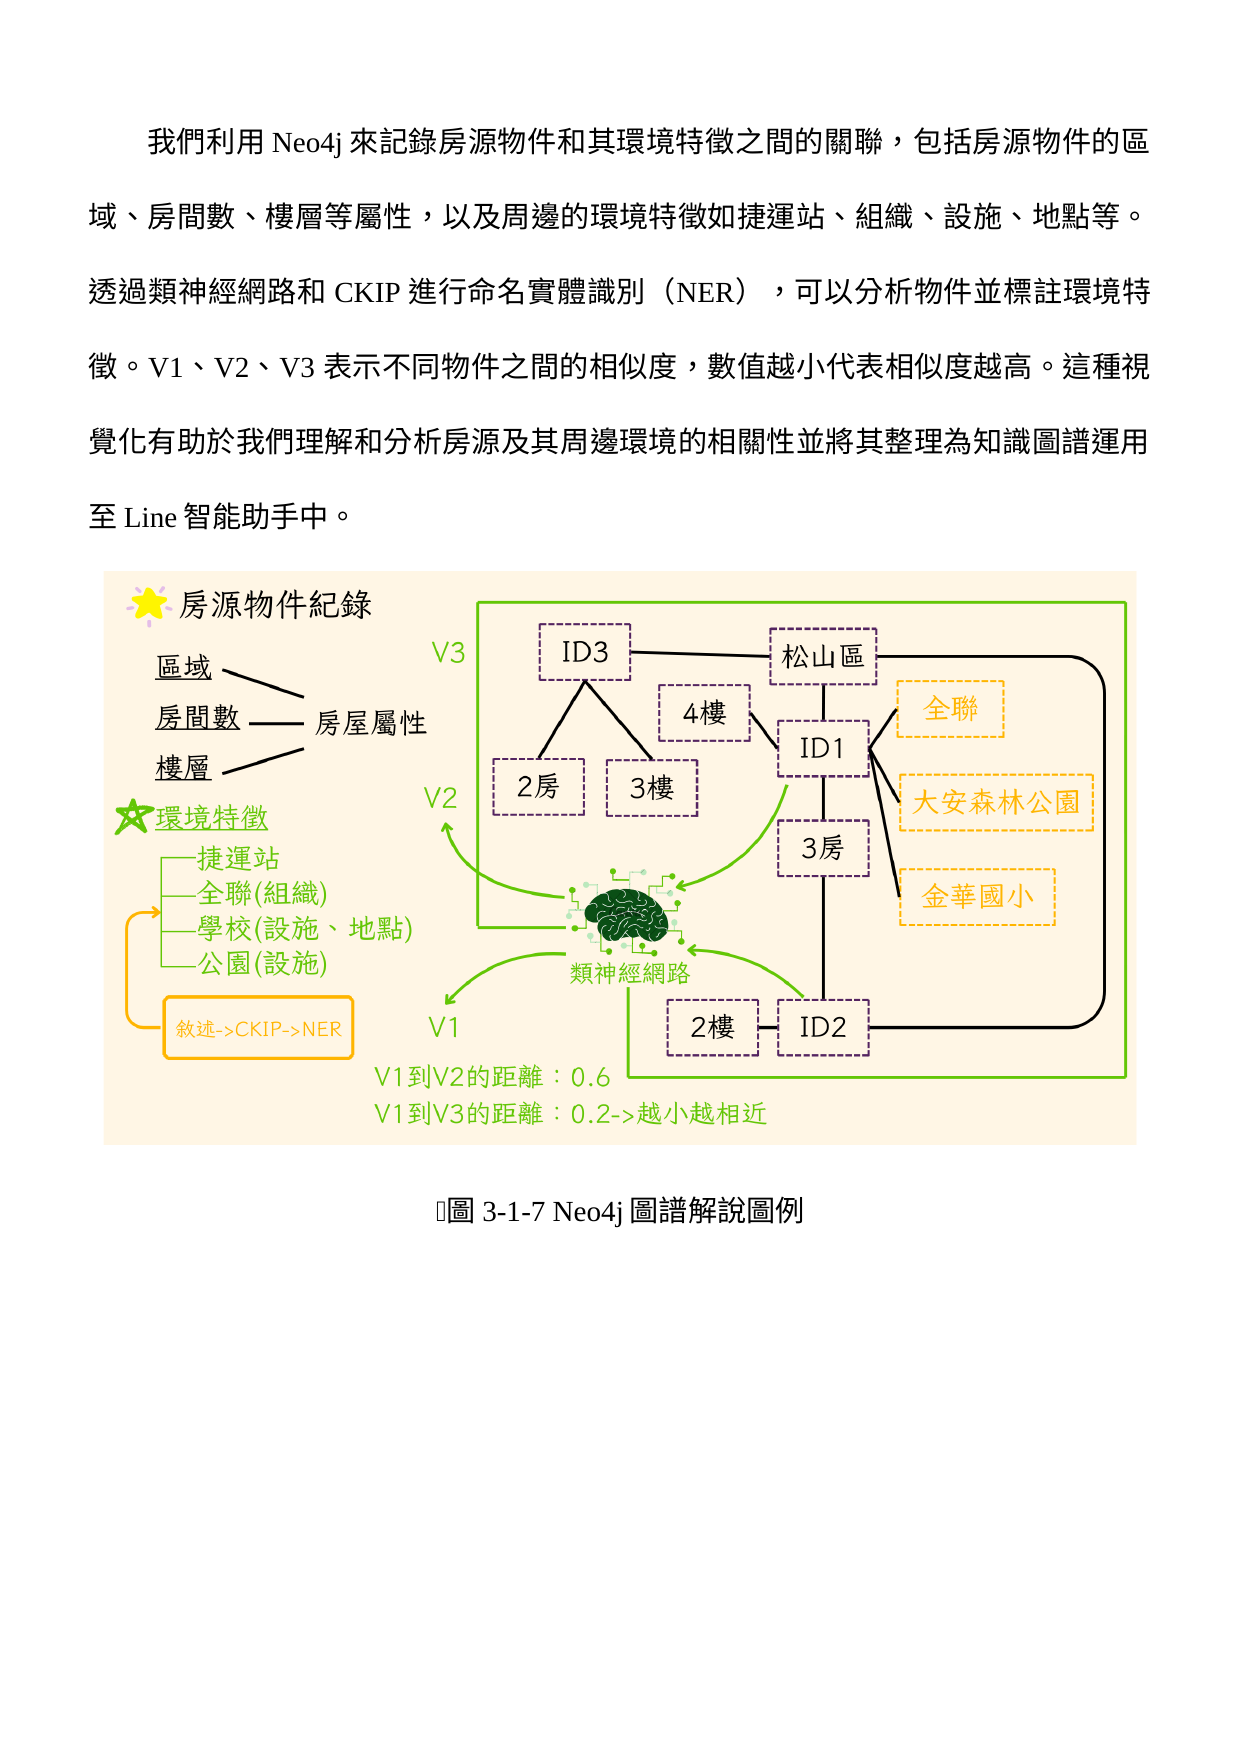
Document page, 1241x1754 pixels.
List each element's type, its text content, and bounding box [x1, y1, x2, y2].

text 我們利用Neo4j來記錄房源物件和其環境特徵之間的關聯，包括房源物件的區域、房間數、樓層等屬性，以及周邊的環境特徵如捷運站、組織、設施、地點等。透過類神經網路和 CKIP 進行命名實體識別（NER），可以分析物件並標註環境特徵。V1、V2、V3 表示不同物件之間的相似度，數值越小代表相似度越高。這種視覺化有助於我們理解和分析房源及其周邊環境的相關性並將其整理為知識圖譜運用至Line智能助手中。 [89, 102, 1152, 552]
picture [103, 571, 1137, 1145]
